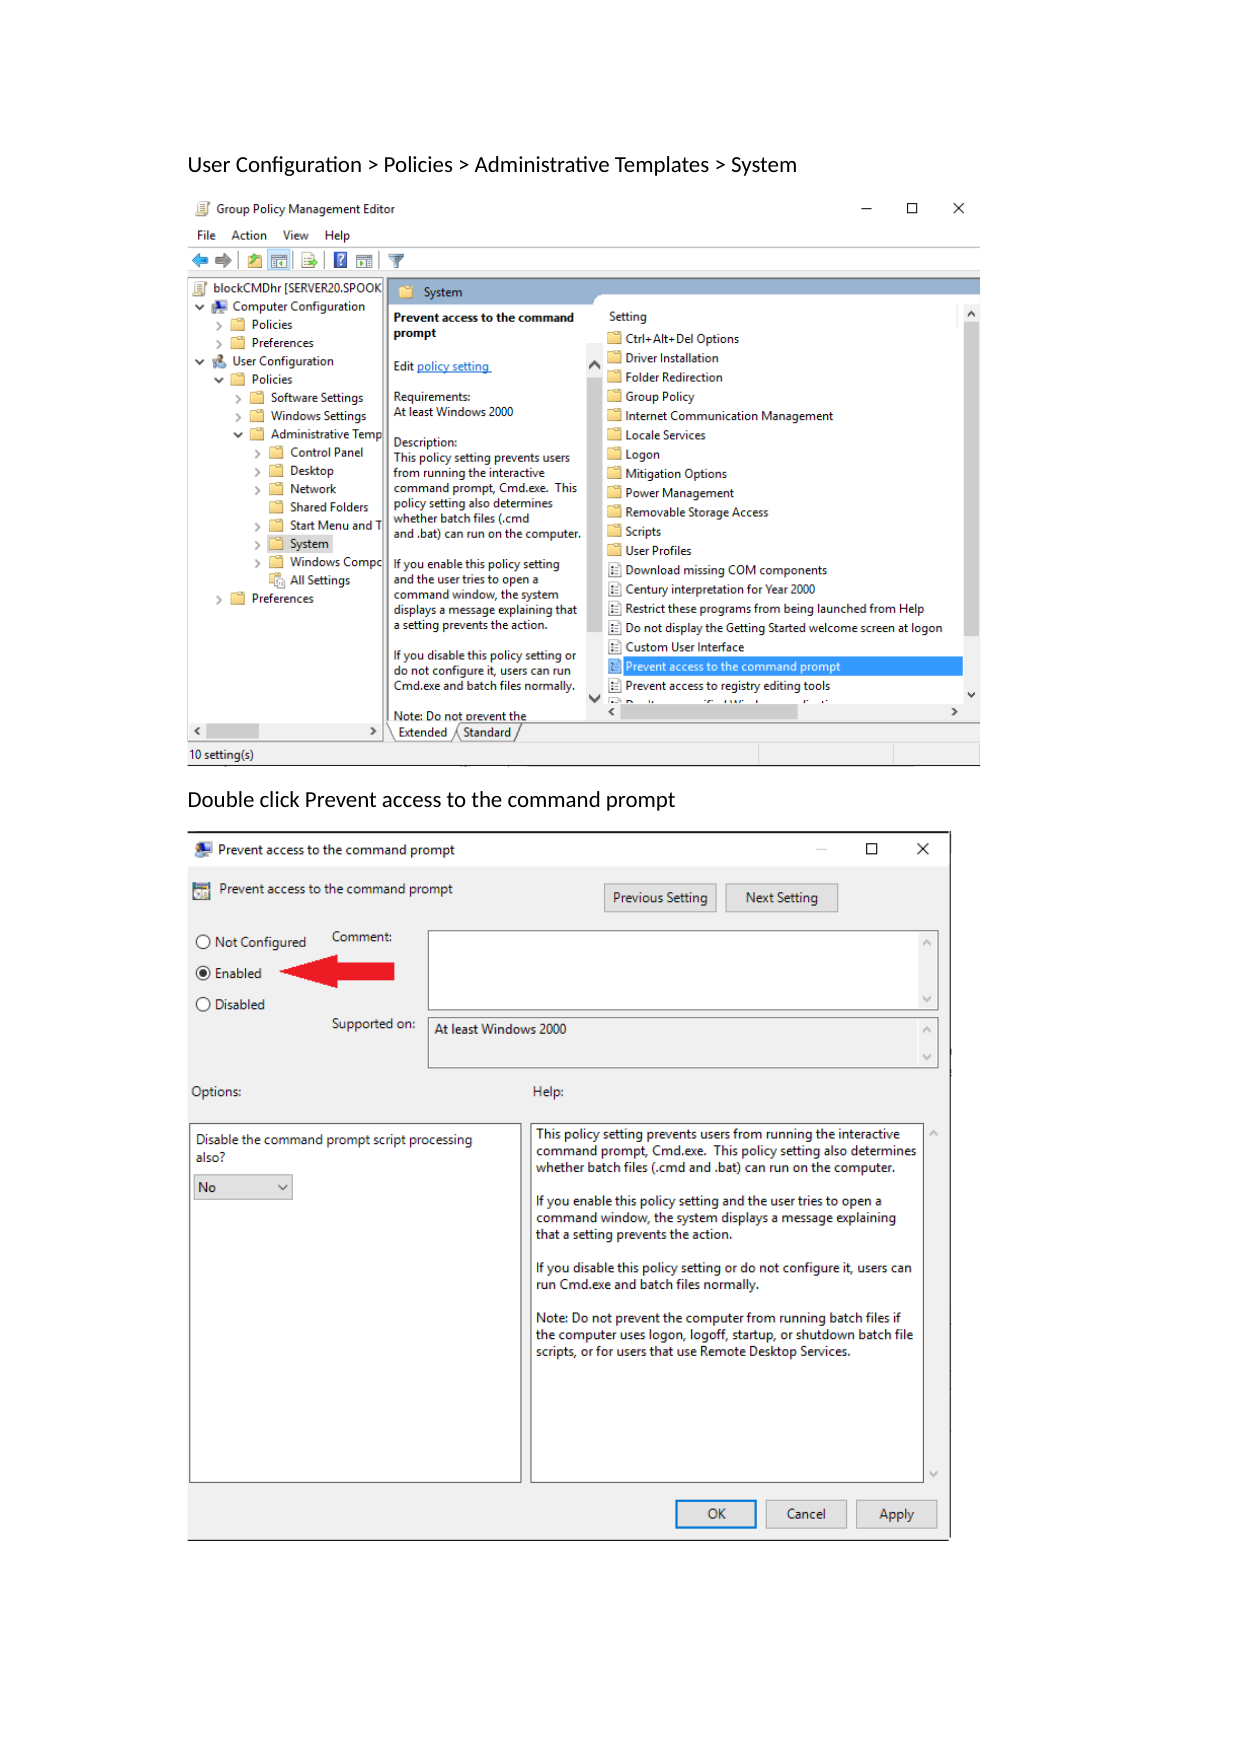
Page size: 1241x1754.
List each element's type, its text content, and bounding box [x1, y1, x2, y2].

text User Configuration > Policies > Administrative Templates > System [187, 150, 1053, 178]
picture [187, 196, 980, 767]
picture [187, 831, 952, 1541]
text Double click Prevent access to the command prompt [187, 785, 1053, 813]
